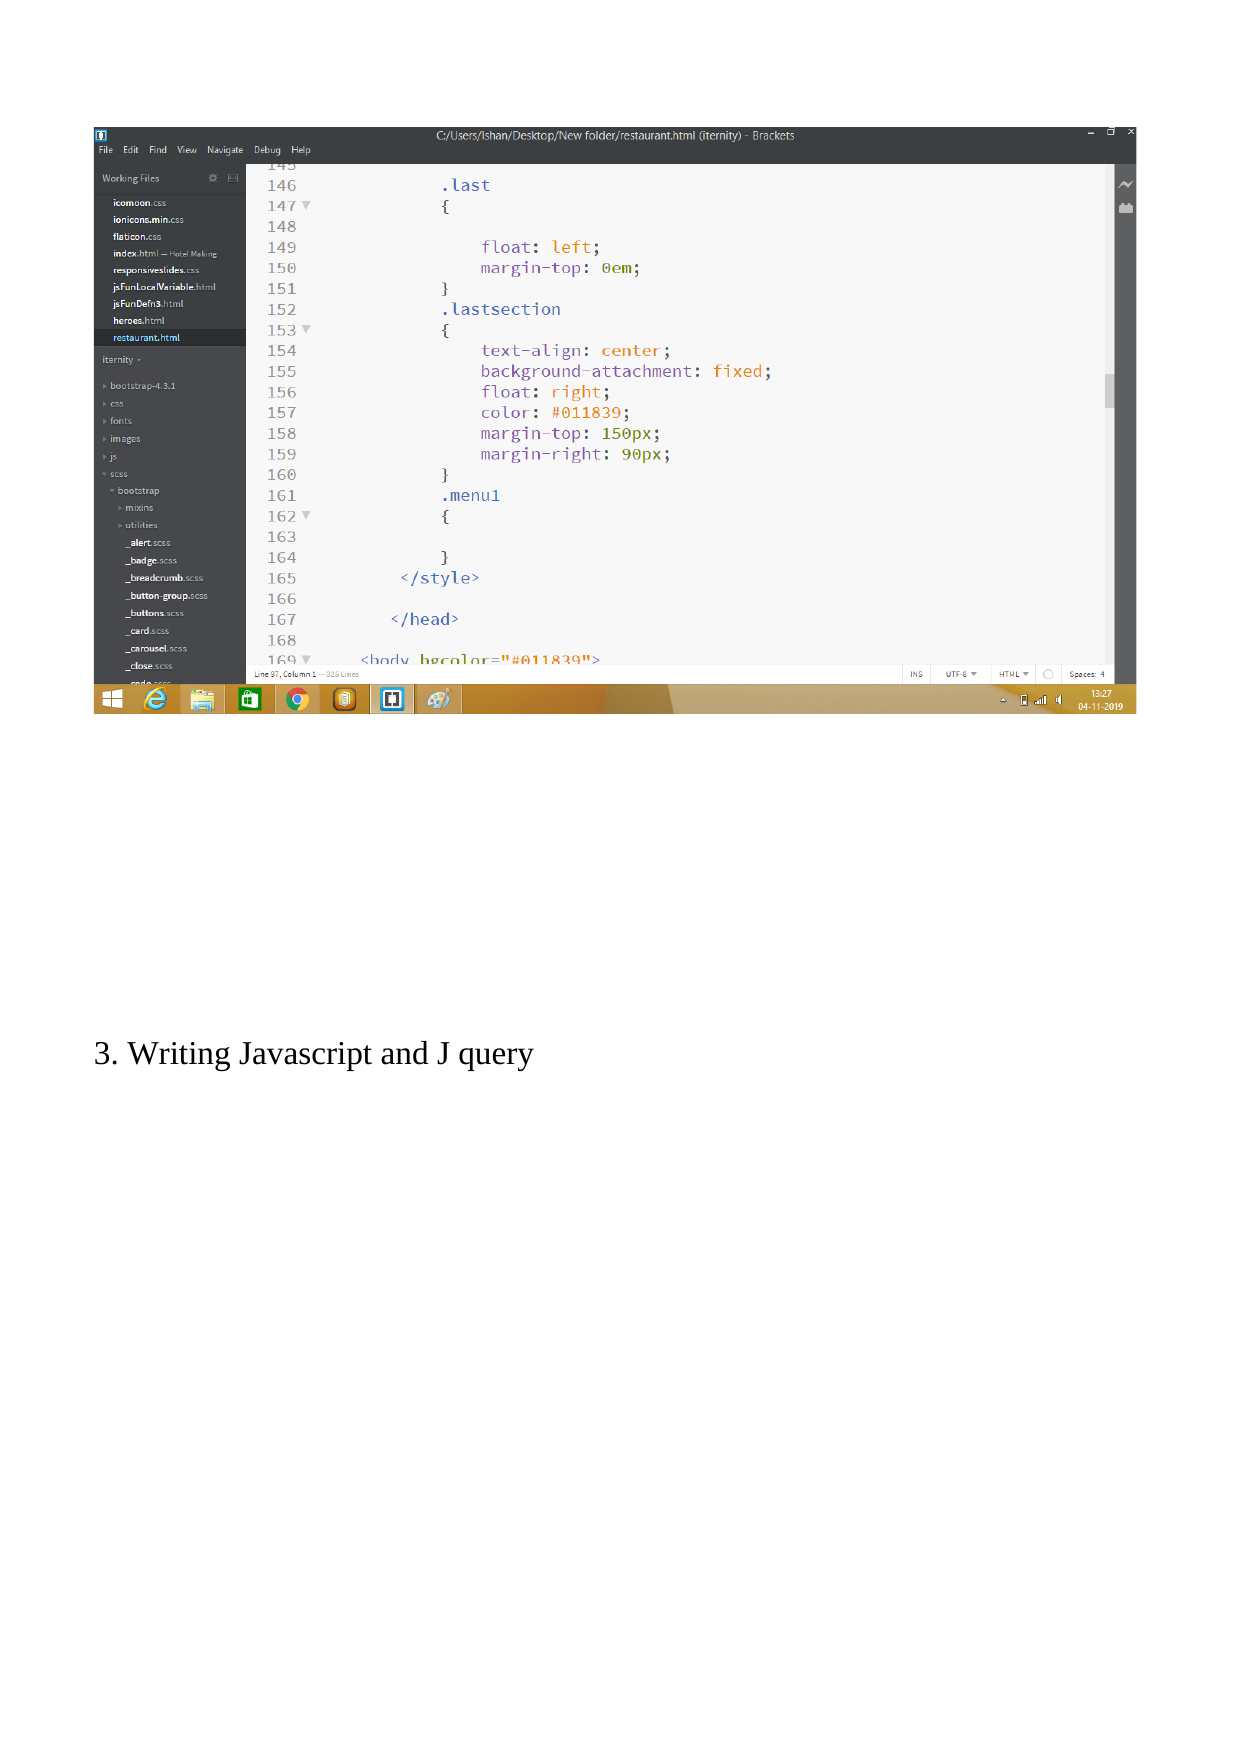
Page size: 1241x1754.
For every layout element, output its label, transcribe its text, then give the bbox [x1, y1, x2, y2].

text 3. Writing Javascript and J query [94, 1033, 1136, 1072]
picture [93, 127, 1137, 714]
